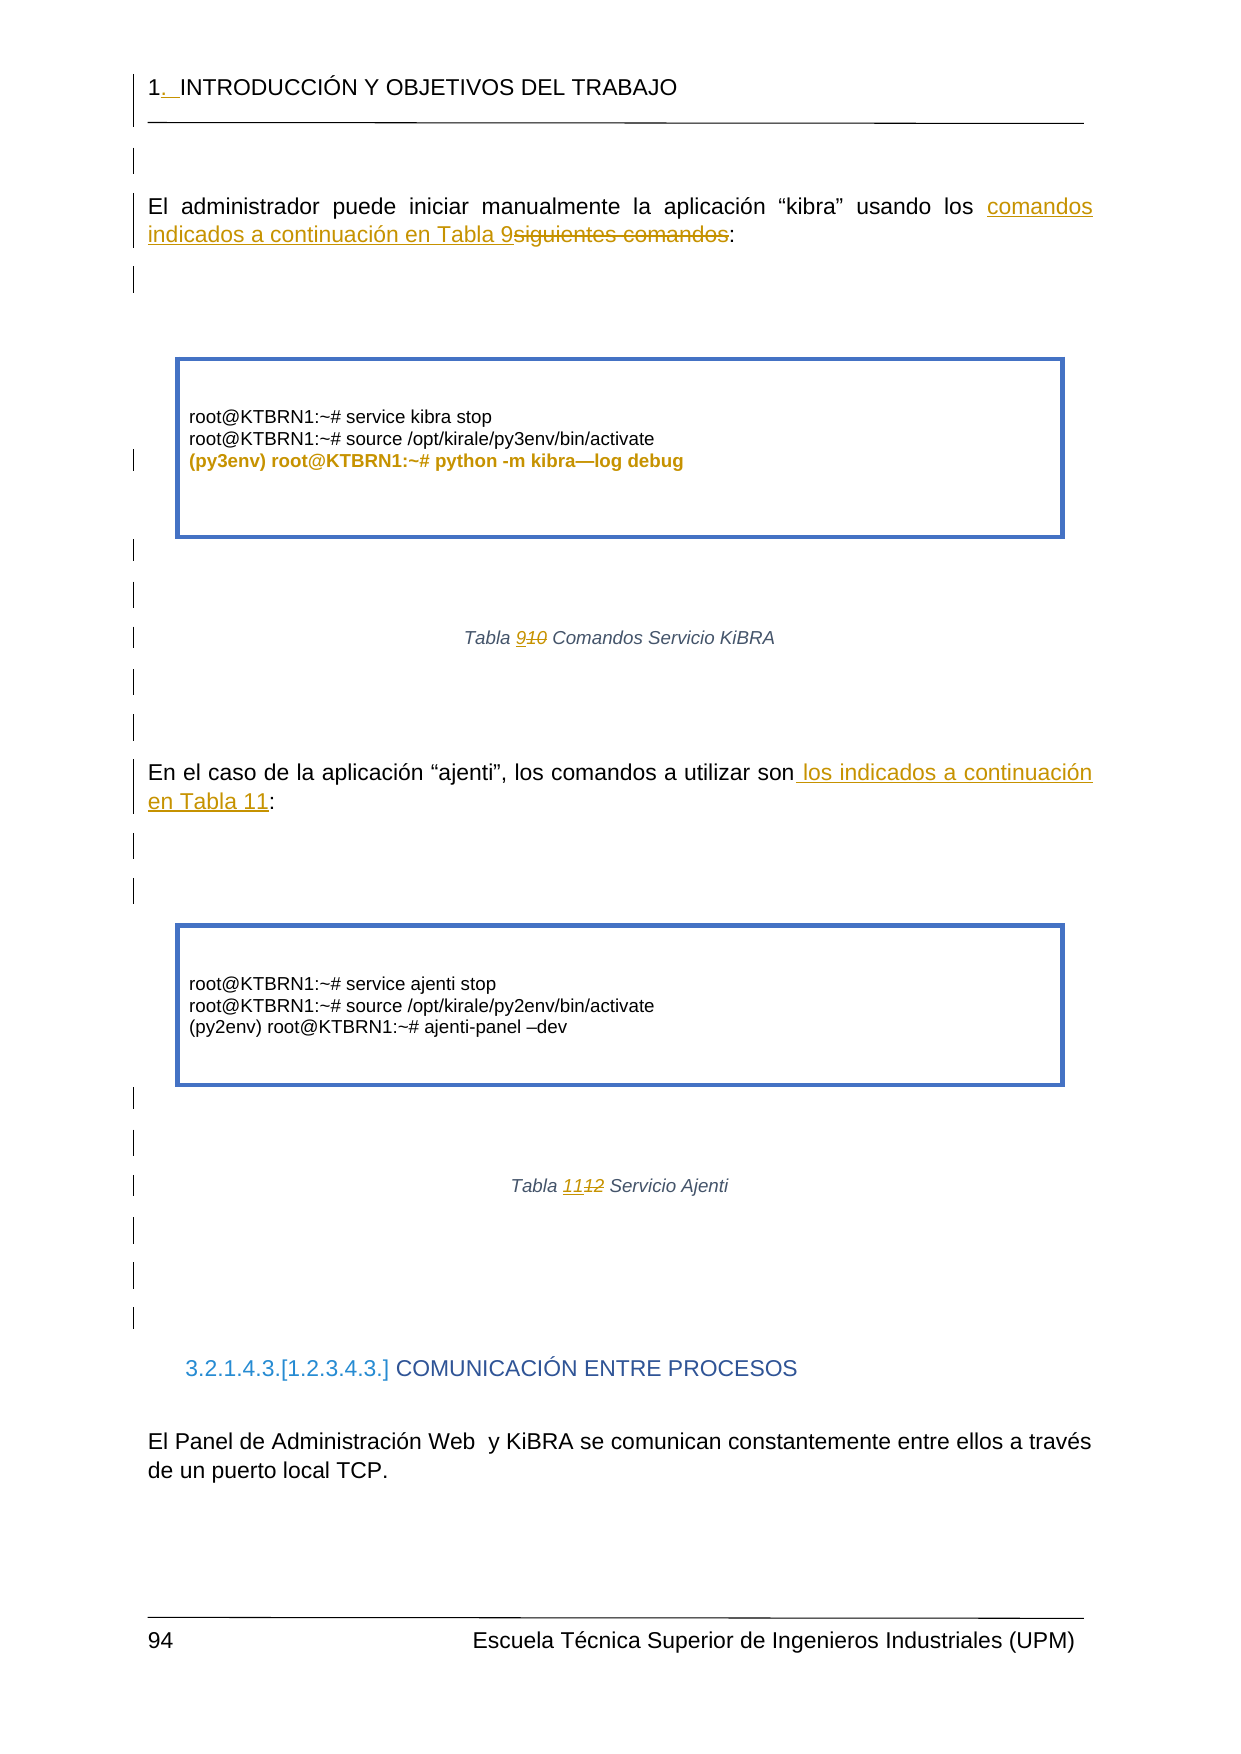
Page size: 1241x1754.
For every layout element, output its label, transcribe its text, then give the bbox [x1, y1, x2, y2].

table_header root@KTBRN1:~# service ajenti stop root@KTBRN1:~# source /opt/kirale/py2env/bin/activate (py2env) root@KTBRN1:~# ajenti-panel –dev [180, 928, 1060, 1083]
text En el caso de la aplicación “ajenti”, los comandos a utilizar son: [148, 759, 1092, 814]
text Tabla Comandos Servicio KiBRA [148, 627, 1092, 648]
text El administrador puede iniciar manualmente la aplicación “kibra” usando los : [148, 193, 1092, 248]
table_header root@KTBRN1:~# service kibra stop root@KTBRN1:~# source /opt/kirale/py3env/bin/activate (py3env) root@KTBRN1:~# python -m kibra—log debug [180, 361, 1060, 534]
text Tabla Servicio Ajenti [148, 1175, 1092, 1196]
subtitle COMUNICACIÓN ENTRE PROCESOS [185, 1355, 1092, 1381]
text El Panel de Administración Web y KiBRA se comunican constantemente entre ellos a través de un puerto local TCP. [148, 1428, 1092, 1483]
